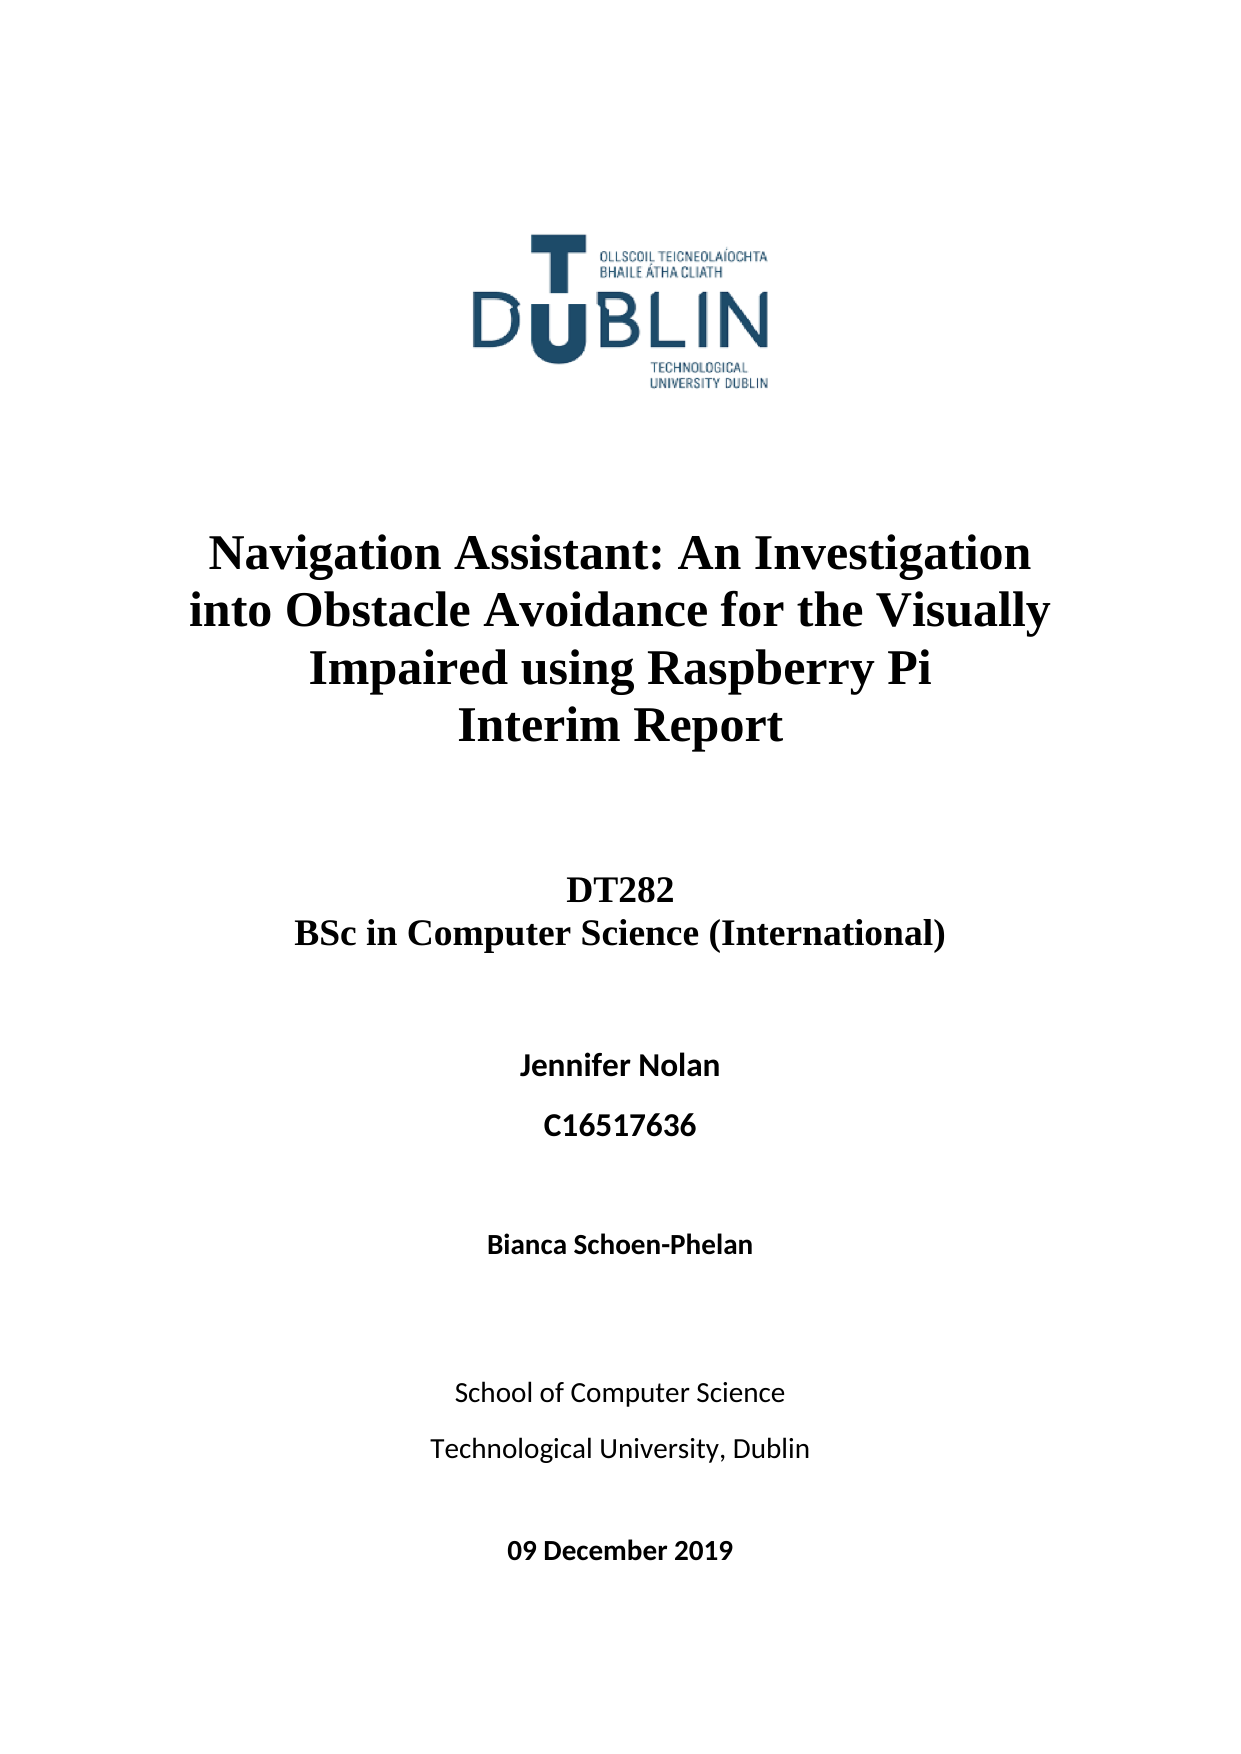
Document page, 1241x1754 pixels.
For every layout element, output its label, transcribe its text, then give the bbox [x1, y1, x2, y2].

text Jennifer Nolan [187, 1044, 1053, 1084]
text School of Computer Science [187, 1374, 1053, 1410]
text Technological University, Dublin [187, 1430, 1053, 1465]
subtitle Interim Report [187, 695, 1053, 753]
picture [428, 197, 812, 427]
subtitle BSc in Computer Science (International) [187, 911, 1053, 954]
text Bianca Schoen-Phelan [187, 1226, 1053, 1261]
text 09 December 2019 [187, 1532, 1053, 1567]
text C16517636 [187, 1104, 1053, 1145]
subtitle Navigation Assistant: An Investigation into Obstacle Avoidance for the Visually Impaired using Raspberry Pi [187, 523, 1053, 695]
subtitle DT282 [187, 868, 1053, 911]
